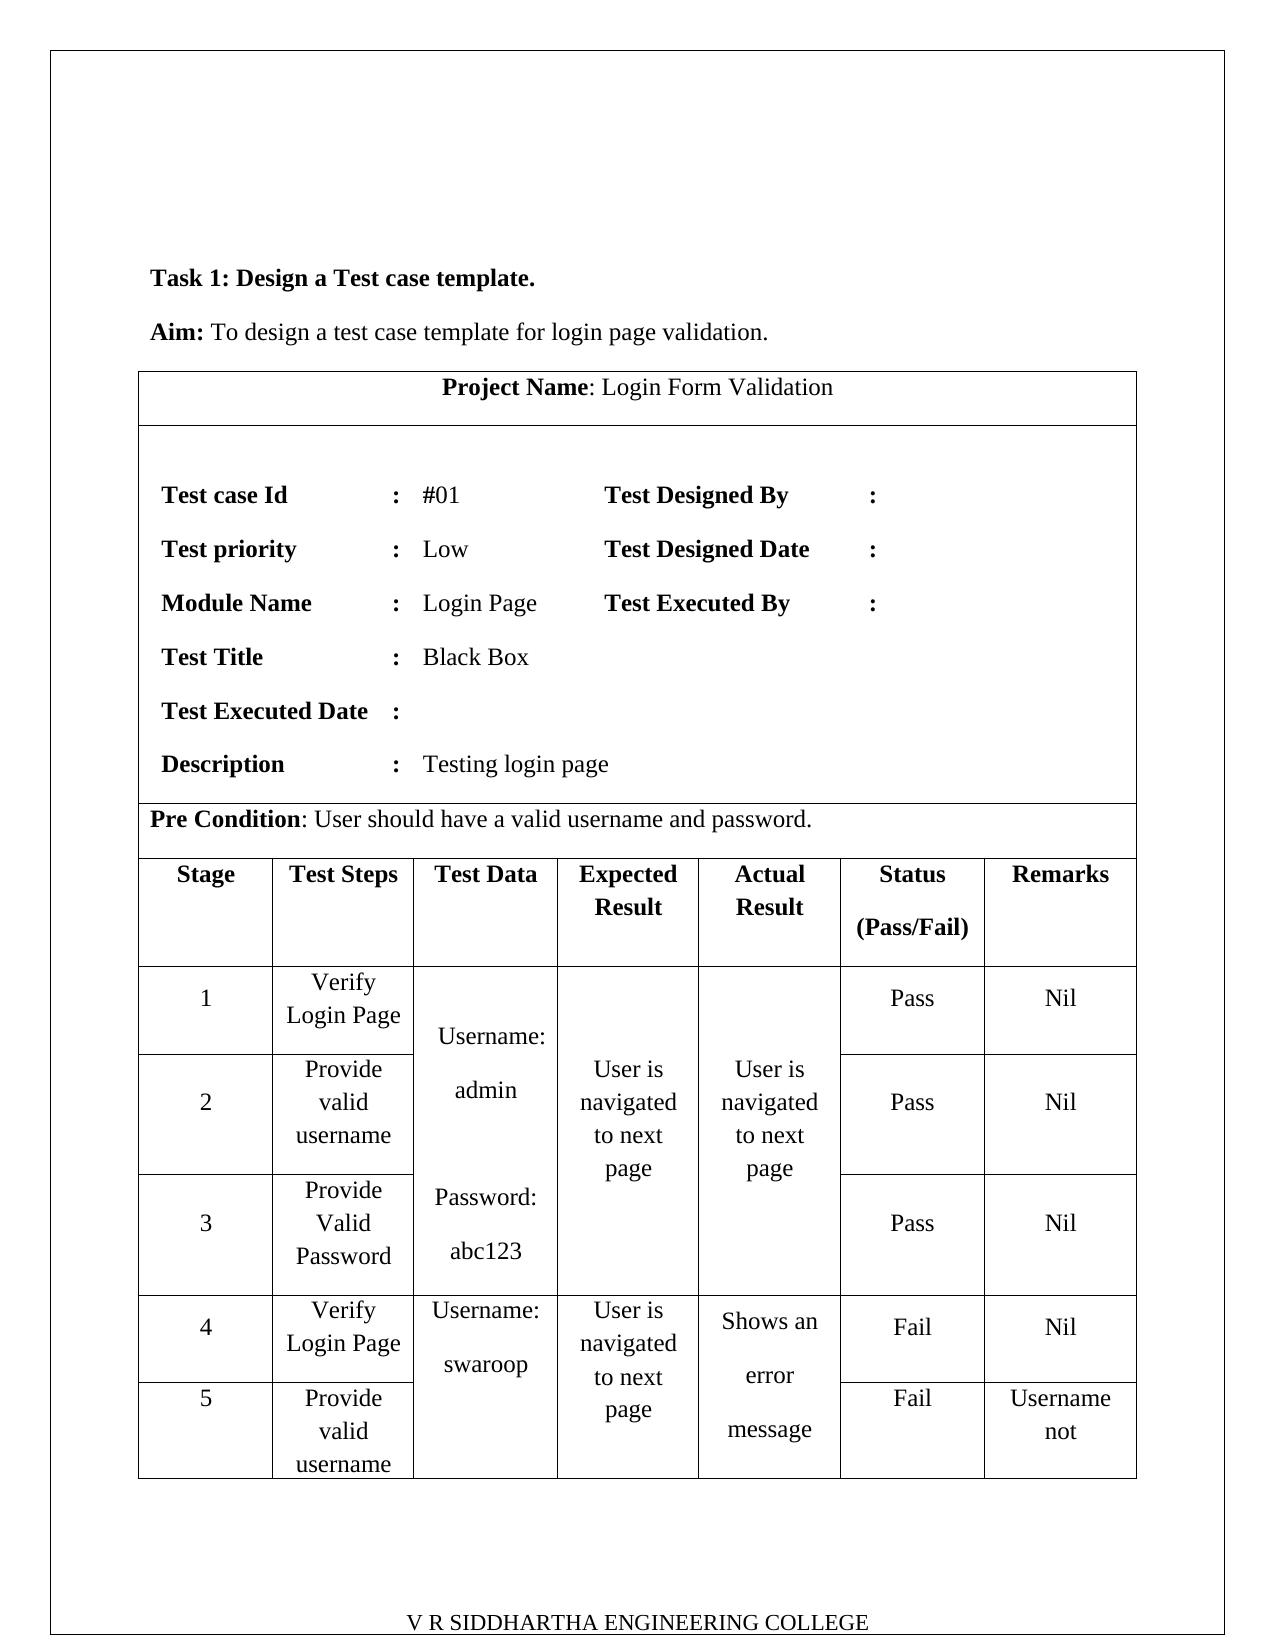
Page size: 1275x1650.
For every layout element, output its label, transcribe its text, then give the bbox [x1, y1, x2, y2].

table_cell Test Steps [273, 859, 413, 966]
table_cell Provide Valid Password [273, 1175, 413, 1294]
table_cell Fail [841, 1296, 984, 1382]
table_cell Verify Login Page [273, 1296, 413, 1382]
table_cell Verify Login Page [273, 967, 413, 1053]
table_cell Pass [841, 967, 984, 1053]
table_cell Pass [841, 1175, 984, 1294]
table_cell 1 [139, 967, 272, 1053]
table_cell 5 [139, 1383, 272, 1478]
table_cell Actual Result [699, 859, 840, 966]
table_cell 4 [139, 1296, 272, 1382]
table_cell Nil [985, 1175, 1136, 1294]
table_cell Status (Pass/Fail) [841, 859, 984, 966]
table_cell Username: admin Password: abc123 [414, 967, 557, 1294]
text Task 1: Design a Test case template. [150, 263, 1125, 292]
table_cell Nil [985, 967, 1136, 1053]
table_cell User is navigated to next page [558, 967, 698, 1294]
table_cell User is navigated to next page [699, 967, 840, 1294]
table_cell Pre Condition: User should have a valid username and password. [139, 804, 1136, 858]
text Aim: To design a test case template for login page validation. [150, 317, 1125, 346]
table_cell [985, 1383, 1136, 1478]
table_cell Stage [139, 859, 272, 966]
table_cell Remarks [985, 859, 1136, 966]
table_cell Pass [841, 1055, 984, 1174]
table_header Project Name: Login Form Validation [139, 372, 1136, 425]
table_cell Shows an error message [699, 1296, 840, 1478]
table_cell 2 [139, 1055, 272, 1174]
table_cell User is navigated to next page [558, 1296, 698, 1478]
table_cell Nil [985, 1055, 1136, 1174]
table_cell Provide valid username [273, 1055, 413, 1174]
table_cell [139, 426, 1136, 803]
table_cell Username: swaroop Password: cse123 [414, 1296, 557, 1478]
table_cell Expected Result [558, 859, 698, 966]
table_cell Fail [841, 1383, 984, 1478]
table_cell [273, 1383, 413, 1478]
table_cell 3 [139, 1175, 272, 1294]
table_cell Nil [985, 1296, 1136, 1382]
table_cell Test Data [414, 859, 557, 966]
